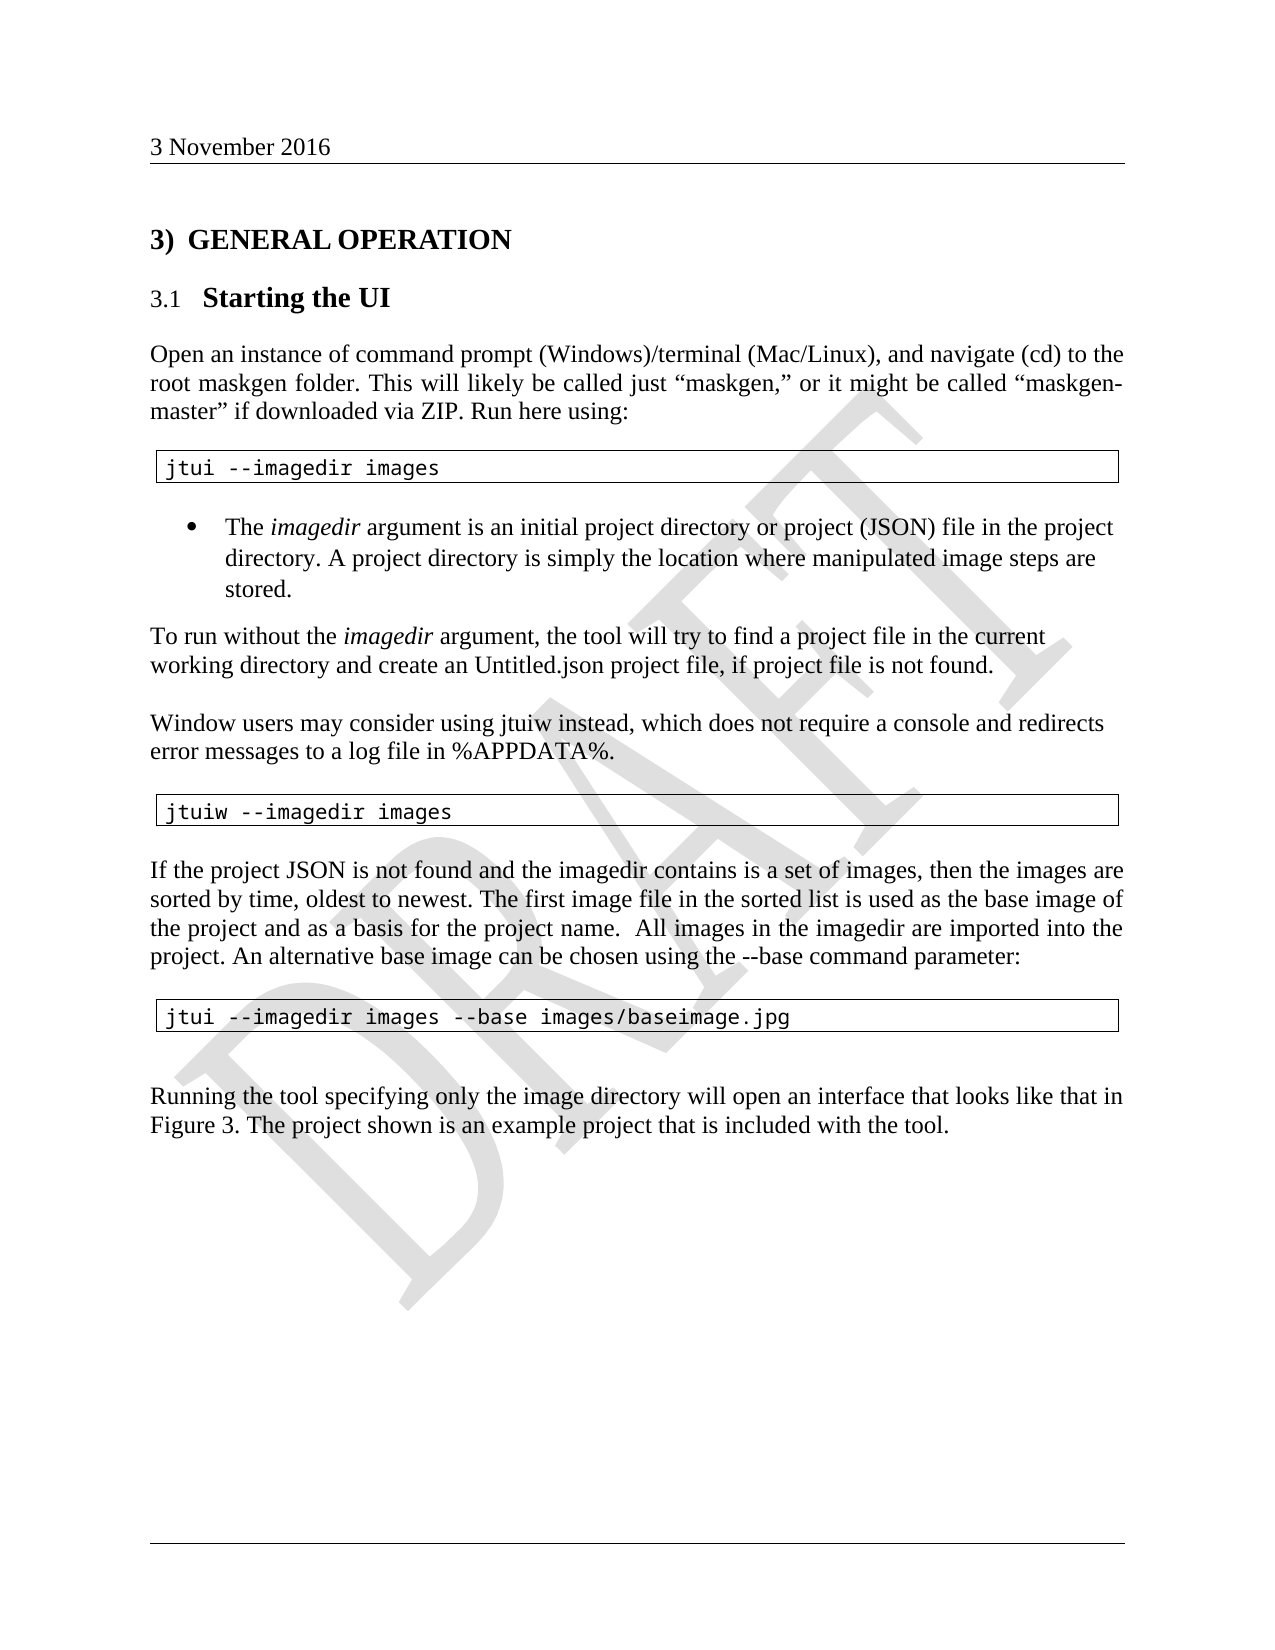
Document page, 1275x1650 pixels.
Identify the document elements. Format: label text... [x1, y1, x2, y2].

text Open an instance of command prompt (Windows)/terminal (Mac/Linux), and navigate (cd) to the root maskgen folder. This will likely be called just “maskgen,” or it might be called “maskgen-master” if downloaded via ZIP. Run here using: [150, 339, 1125, 425]
text If the project JSON is not found and the imagedir contains is a set of images, then the images are sorted by time, oldest to newest. The first image file in the sorted list is used as the base image of the project and as a basis for the project name. All images in the imagedir are imported into the project. An alternative base image can be chosen using the --base command parameter: [150, 855, 1125, 970]
text To run without the imagedir argument, the tool will try to find a project file in the current working directory and create an Untitled.json project file, if project file is not found. [150, 621, 1125, 679]
subtitle General Operation [150, 222, 1125, 255]
subtitle Starting the UI [150, 280, 1125, 314]
text jtui --imagedir images [157, 451, 1118, 482]
text jtui --imagedir images --base images/baseimage.jpg [157, 1000, 1118, 1031]
text jtuiw --imagedir images [157, 795, 1118, 825]
text Window users may consider using jtuiw instead, which does not require a console and redirects error messages to a log file in %APPDATA%. [150, 708, 1125, 765]
list The imagedir argument is an initial project directory or project (JSON) file in the project directory. A project directory is simply the location where manipulated image steps are stored. [187, 512, 1125, 602]
text Running the tool specifying only the image directory will open an interface that looks like that in Figure 3. The project shown is an example project that is included with the tool. [150, 1081, 1125, 1139]
